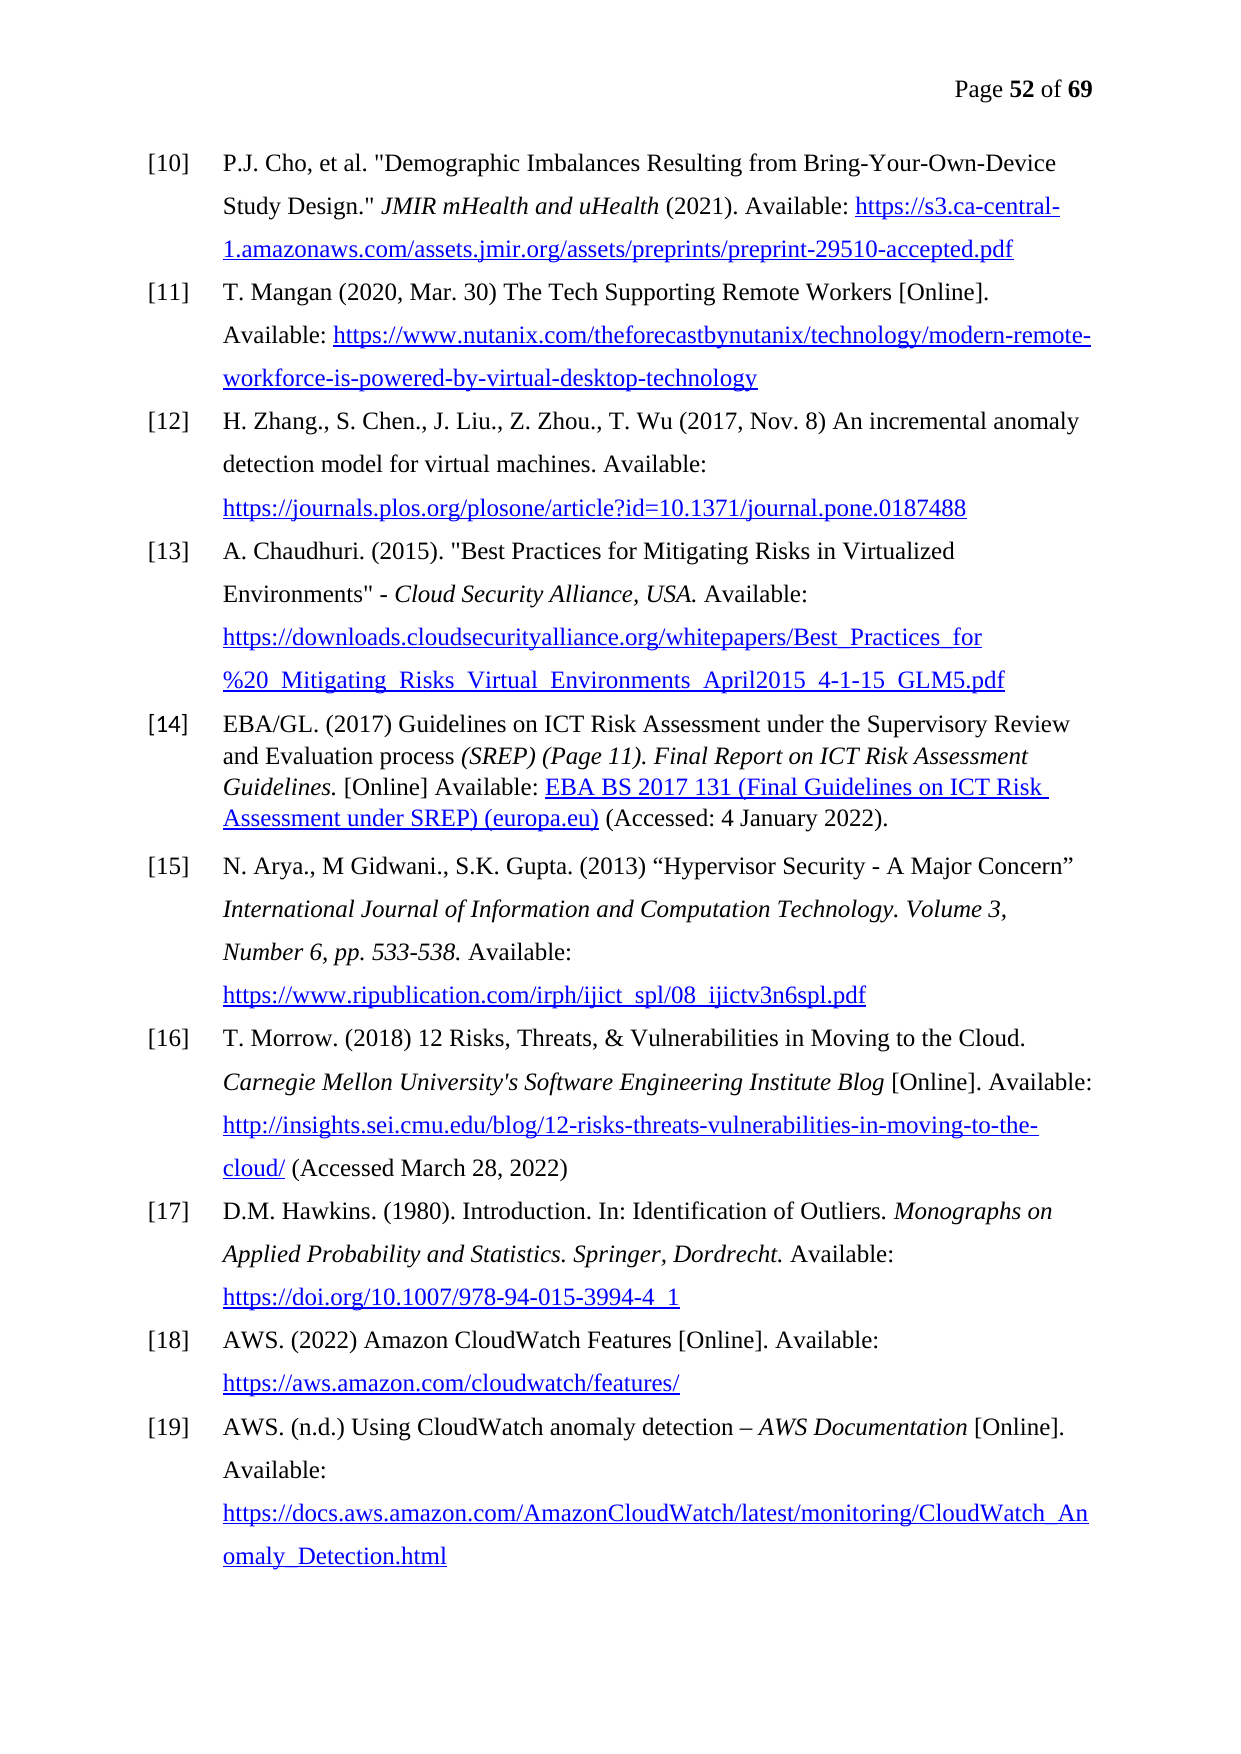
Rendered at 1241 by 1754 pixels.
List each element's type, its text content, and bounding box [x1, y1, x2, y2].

text [10] P.J. Cho, et al. "Demographic Imbalances Resulting from Bring-Your-Own-Device Study Design." JMIR mHealth and uHealth (2021). Available: https://s3.ca-central-1.amazonaws.com/assets.jmir.org/assets/preprints/preprint-29510-accepted.pdf [148, 148, 1094, 263]
text [17] D.M. Hawkins. (1980). Introduction. In: Identification of Outliers. Monographs on Applied Probability and Statistics. Springer, Dordrecht. Available: https://doi.org/10.1007/978-94-015-3994-4_1 [148, 1196, 1094, 1311]
text [19] AWS. (n.d.) Using CloudWatch anomaly detection – AWS Documentation [Online]. Available: https://docs.aws.amazon.com/AmazonCloudWatch/latest/monitoring/CloudWatch_Anomaly_Detection.html [148, 1412, 1094, 1570]
list [14] EBA/GL. (2017) Guidelines on ICT Risk Assessment under the Supervisory Review and Evaluation process (SREP) (Page 11). Final Report on ICT Risk Assessment Guidelines. [Online] Available: EBA BS 2017 131 (Final Guidelines on ICT Risk Assessment under SREP) (europa.eu) (Accessed: 4 January 2022). [148, 708, 1094, 832]
text [18] AWS. (2022) Amazon CloudWatch Features [Online]. Available: https://aws.amazon.com/cloudwatch/features/ [148, 1325, 1094, 1397]
text [12] H. Zhang., S. Chen., J. Liu., Z. Zhou., T. Wu (2017, Nov. 8) An incremental anomaly detection model for virtual machines. Available: https://journals.plos.org/plosone/article?id=10.1371/journal.pone.0187488 [148, 406, 1094, 521]
text [11] T. Mangan (2020, Mar. 30) The Tech Supporting Remote Workers [Online]. Available: https://www.nutanix.com/theforecastbynutanix/technology/modern-remote-workforce-is-powered-by-virtual-desktop-technology [148, 277, 1094, 392]
text [15] N. Arya., M Gidwani., S.K. Gupta. (2013) “Hypervisor Security - A Major Concern” International Journal of Information and Computation Technology. Volume 3, Number 6, pp. 533-538. Available: https://www.ripublication.com/irph/ijict_spl/08_ijictv3n6spl.pdf [148, 851, 1094, 1009]
text [13] A. Chaudhuri. (2015). "Best Practices for Mitigating Risks in Virtualized Environments" - Cloud Security Alliance, USA. Available: https://downloads.cloudsecurityalliance.org/whitepapers/Best_Practices_for%20_Mitigating_Risks_Virtual_Environments_April2015_4-1-15_GLM5.pdf [148, 536, 1094, 694]
text [16] T. Morrow. (2018) 12 Risks, Threats, & Vulnerabilities in Moving to the Cloud. Carnegie Mellon University's Software Engineering Institute Blog [Online]. Available: http://insights.sei.cmu.edu/blog/12-risks-threats-vulnerabilities-in-moving-to-the-cloud/ (Accessed March 28, 2022) [148, 1023, 1094, 1182]
